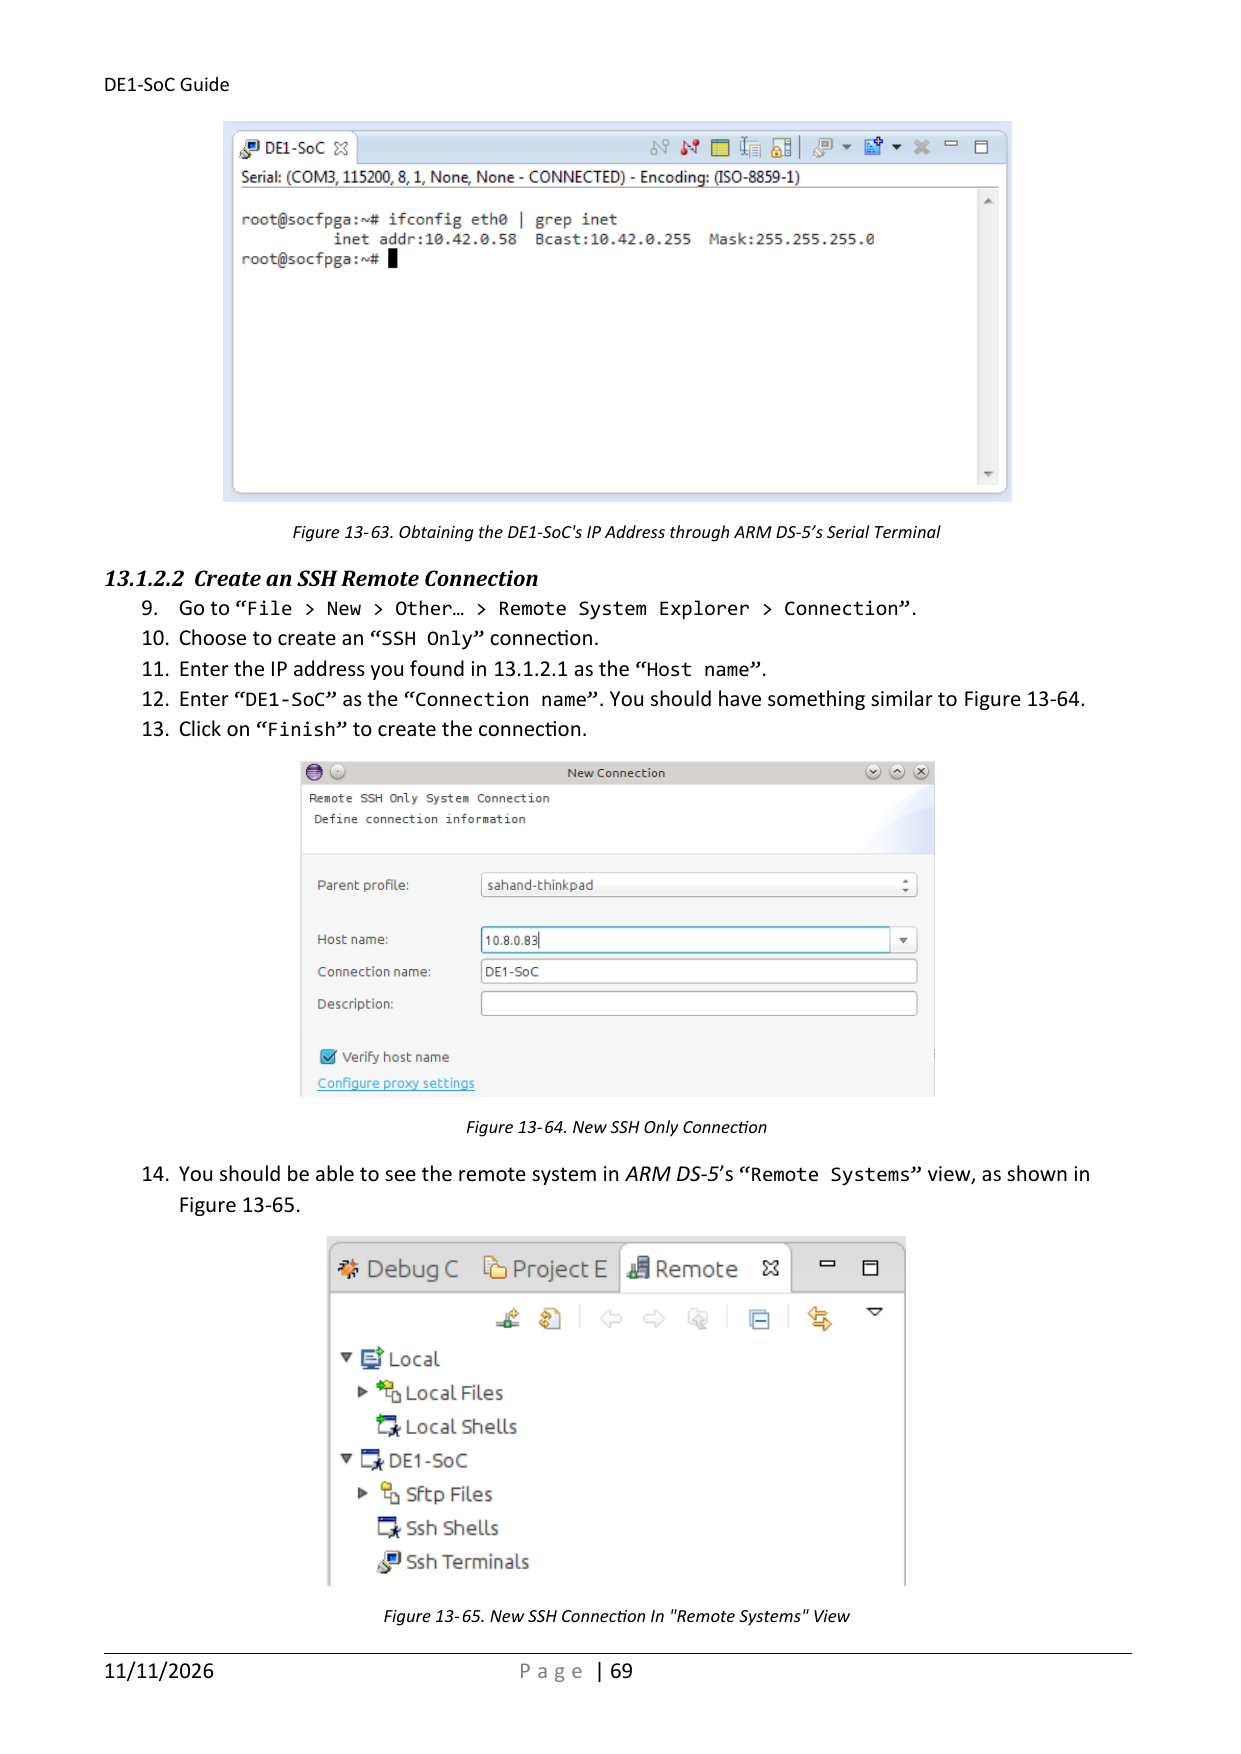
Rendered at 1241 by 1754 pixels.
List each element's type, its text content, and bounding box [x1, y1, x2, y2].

list Click on “Finish” to create the connection. [141, 714, 1132, 742]
subtitle Create an SSH Remote Connection [103, 564, 1132, 591]
picture [223, 121, 1013, 502]
picture [326, 1236, 906, 1586]
list Go to “File > New > Other… > Remote System Explorer > Connection”. [141, 593, 1132, 621]
list Enter the IP address you found in 13.1.2.1 as the “Host name”. [141, 654, 1132, 682]
picture [300, 761, 935, 1097]
list Choose to create an “SSH Only” connection. [141, 623, 1132, 652]
